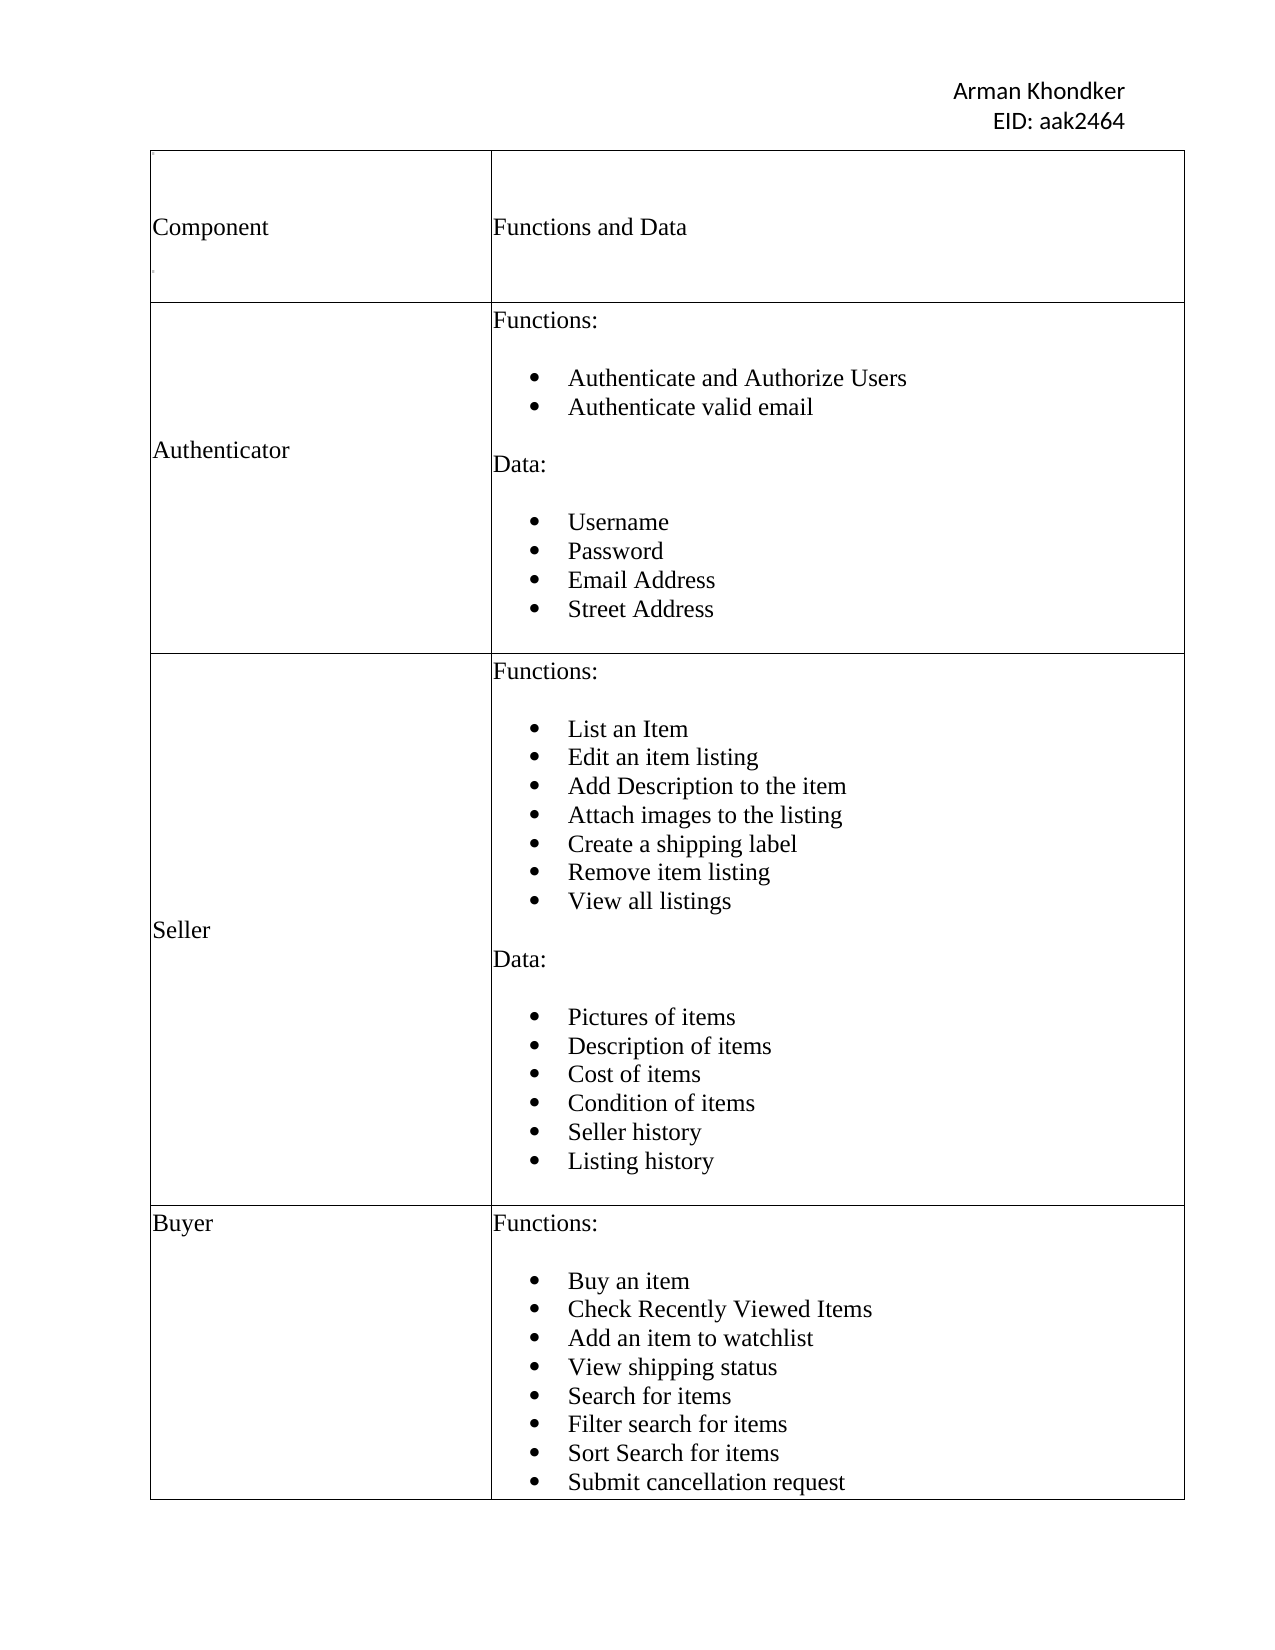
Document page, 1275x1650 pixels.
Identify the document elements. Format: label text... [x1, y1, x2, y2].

table_cell Functions: Authenticate and Authorize Users Authenticate valid email Data: Username Password Email Address Street Address [492, 303, 1184, 653]
table_cell Seller [151, 654, 491, 1205]
table_header Component [151, 151, 491, 302]
table_cell Buyer [151, 1206, 491, 1499]
table_header Functions and Data [492, 151, 1184, 302]
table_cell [492, 1206, 1184, 1499]
table_cell Authenticator [151, 303, 491, 653]
table_cell Functions: List an Item Edit an item listing Add Description to the item Attach images to the listing Create a shipping label Remove item listing View all listings Data: Pictures of items Description of items Cost of items Condition of items Seller history Listing history [492, 654, 1184, 1205]
